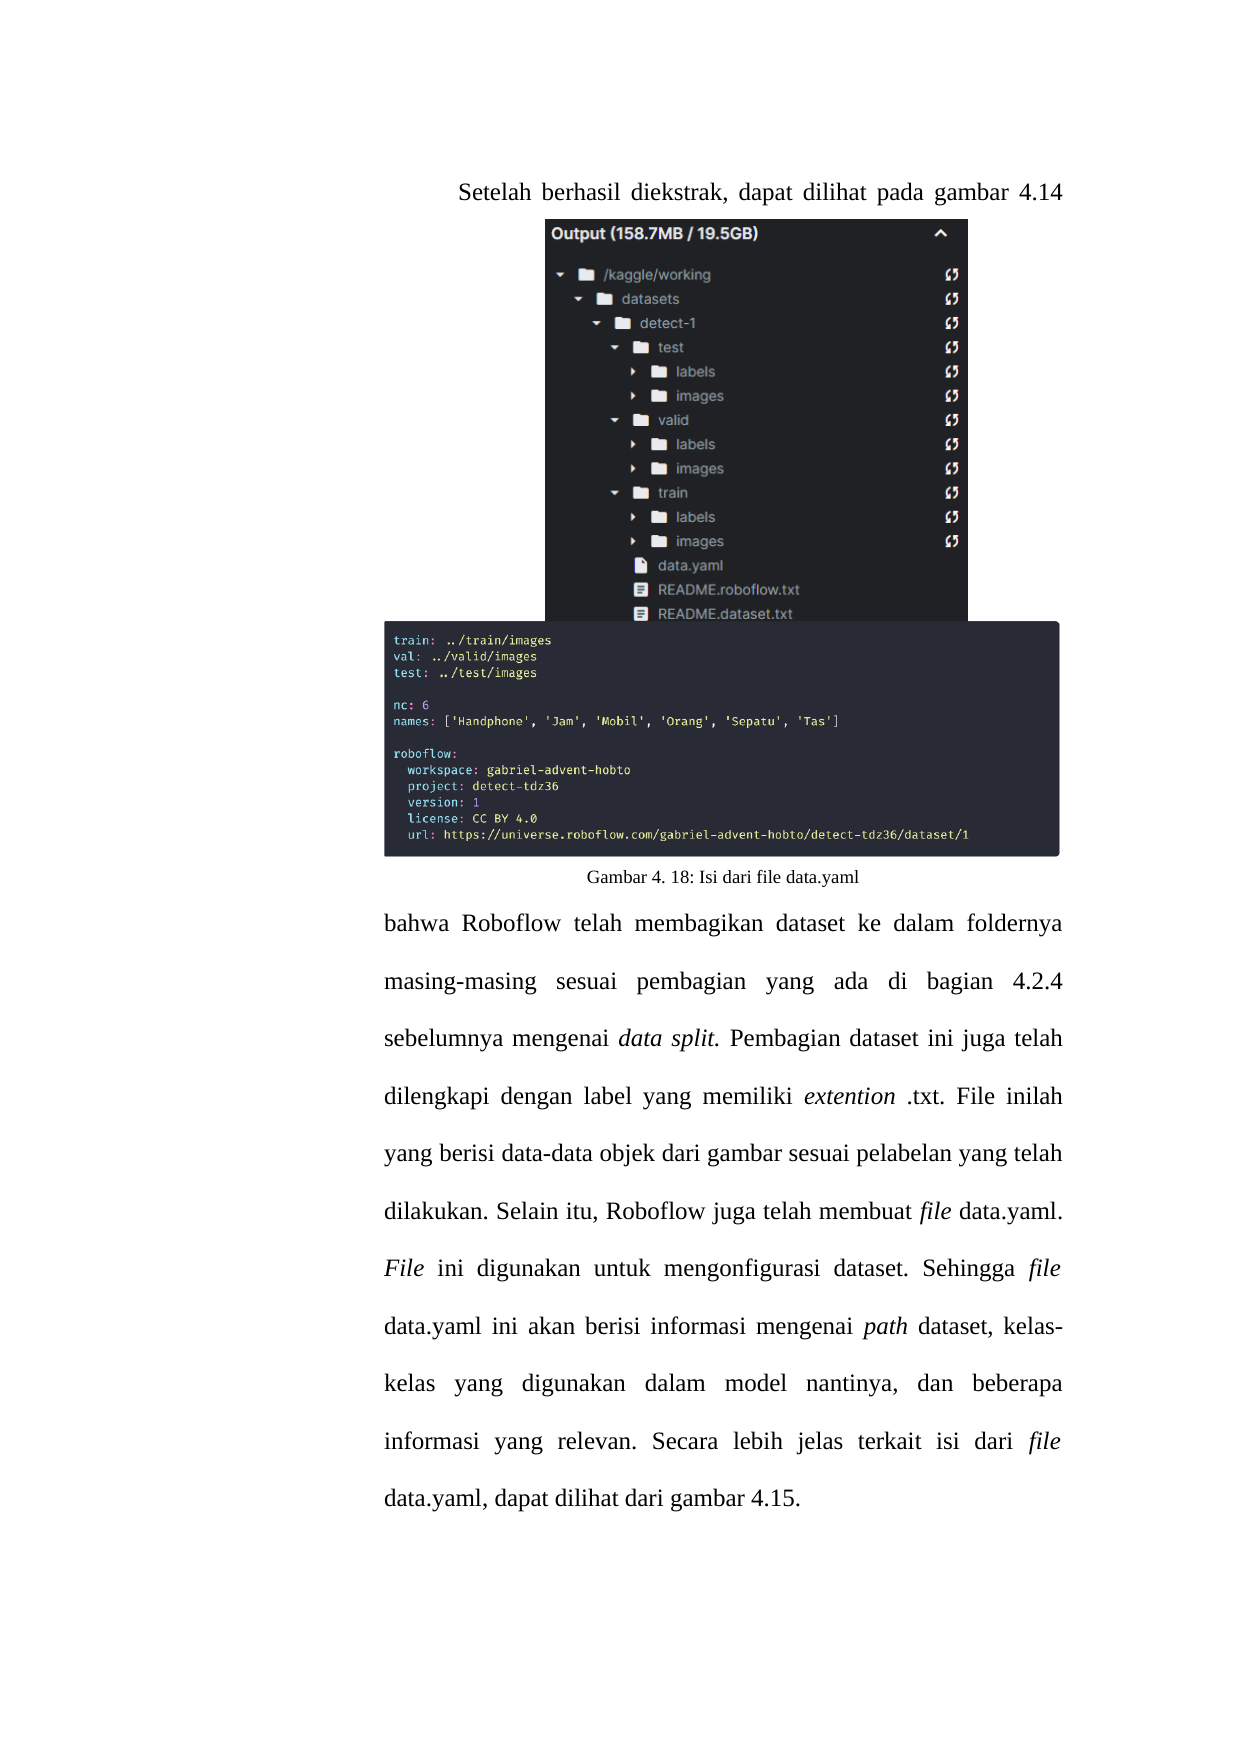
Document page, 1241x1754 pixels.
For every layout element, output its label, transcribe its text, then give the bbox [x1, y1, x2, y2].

picture [384, 219, 1062, 857]
